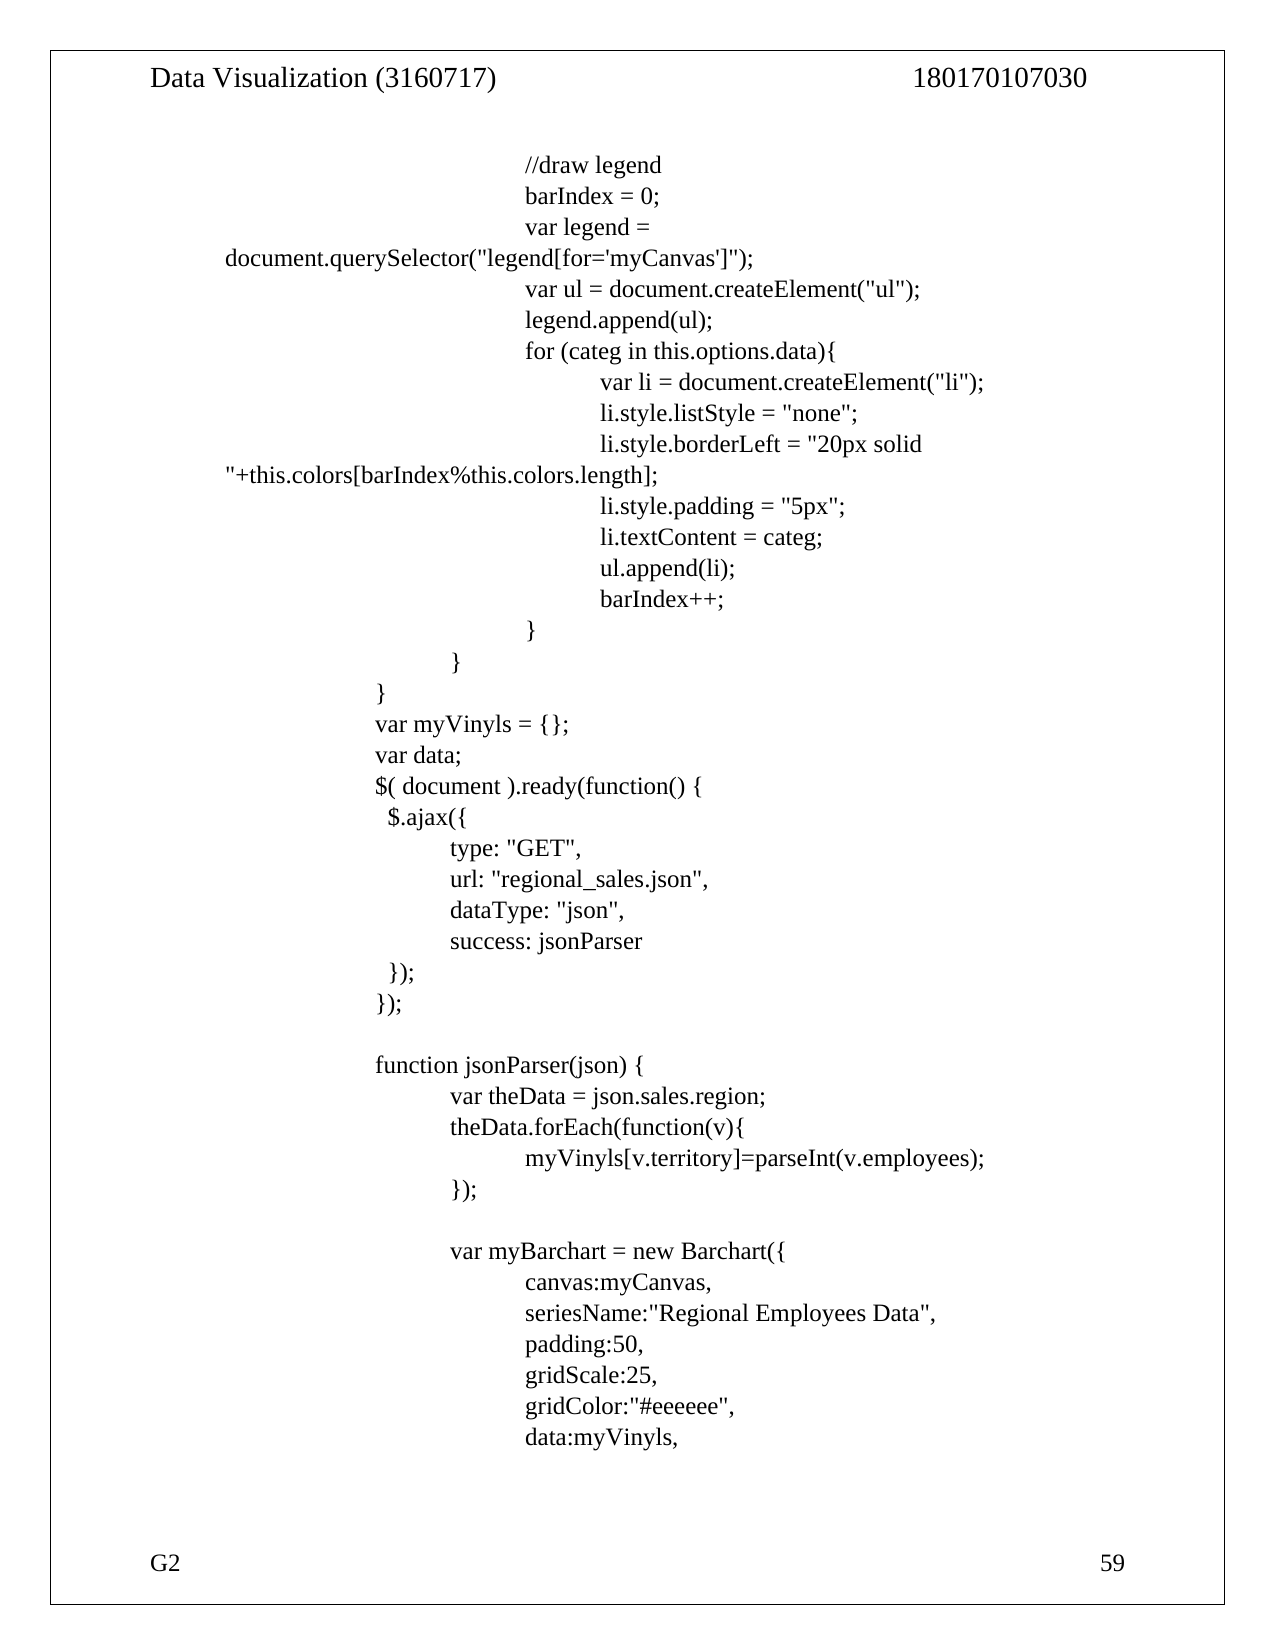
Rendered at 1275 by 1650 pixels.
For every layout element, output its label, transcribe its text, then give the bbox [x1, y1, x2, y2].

list theData.forEach(function(v){ [225, 1112, 1125, 1141]
list }); [225, 988, 1125, 1017]
list var data; [225, 740, 1125, 768]
list gridScale:25, [225, 1360, 1125, 1389]
list gridColor:"#eeeeee", [225, 1391, 1125, 1420]
list legend.append(ul); [225, 305, 1125, 334]
list var myVinyls = {}; [225, 709, 1125, 737]
list barIndex++; [225, 584, 1125, 613]
list success: jsonParser [225, 926, 1125, 955]
list dataType: "json", [225, 895, 1125, 924]
list var ul = document.createElement("ul"); [225, 274, 1125, 303]
list canvas:myCanvas, [225, 1267, 1125, 1296]
list ul.append(li); [225, 553, 1125, 582]
list } [225, 678, 1125, 706]
list barIndex = 0; [225, 181, 1125, 210]
list //draw legend [225, 150, 1125, 179]
list myVinyls[v.territory]=parseInt(v.employees); [225, 1143, 1125, 1172]
list seriesName:"Regional Employees Data", [225, 1298, 1125, 1327]
list } [225, 647, 1125, 675]
list var legend = document.querySelector("legend[for='myCanvas']"); [225, 212, 1125, 272]
list } [225, 616, 1125, 644]
list var li = document.createElement("li"); [225, 367, 1125, 396]
list li.textContent = categ; [225, 522, 1125, 551]
list type: "GET", [225, 833, 1125, 862]
list li.style.borderLeft = "20px solid "+this.colors[barIndex%this.colors.length]; [225, 429, 1125, 489]
list $( document ).ready(function() { [225, 771, 1125, 799]
list data:myVinyls, [225, 1422, 1125, 1451]
list padding:50, [225, 1329, 1125, 1358]
list function jsonParser(json) { [225, 1050, 1125, 1079]
list }); [225, 1174, 1125, 1203]
list for (categ in this.options.data){ [225, 336, 1125, 365]
list li.style.padding = "5px"; [225, 491, 1125, 520]
list url: "regional_sales.json", [225, 864, 1125, 893]
list var theData = json.sales.region; [225, 1081, 1125, 1110]
list var myBarchart = new Barchart({ [225, 1236, 1125, 1264]
list li.style.listStyle = "none"; [225, 398, 1125, 427]
list $.ajax({ [225, 802, 1125, 831]
list }); [225, 957, 1125, 986]
